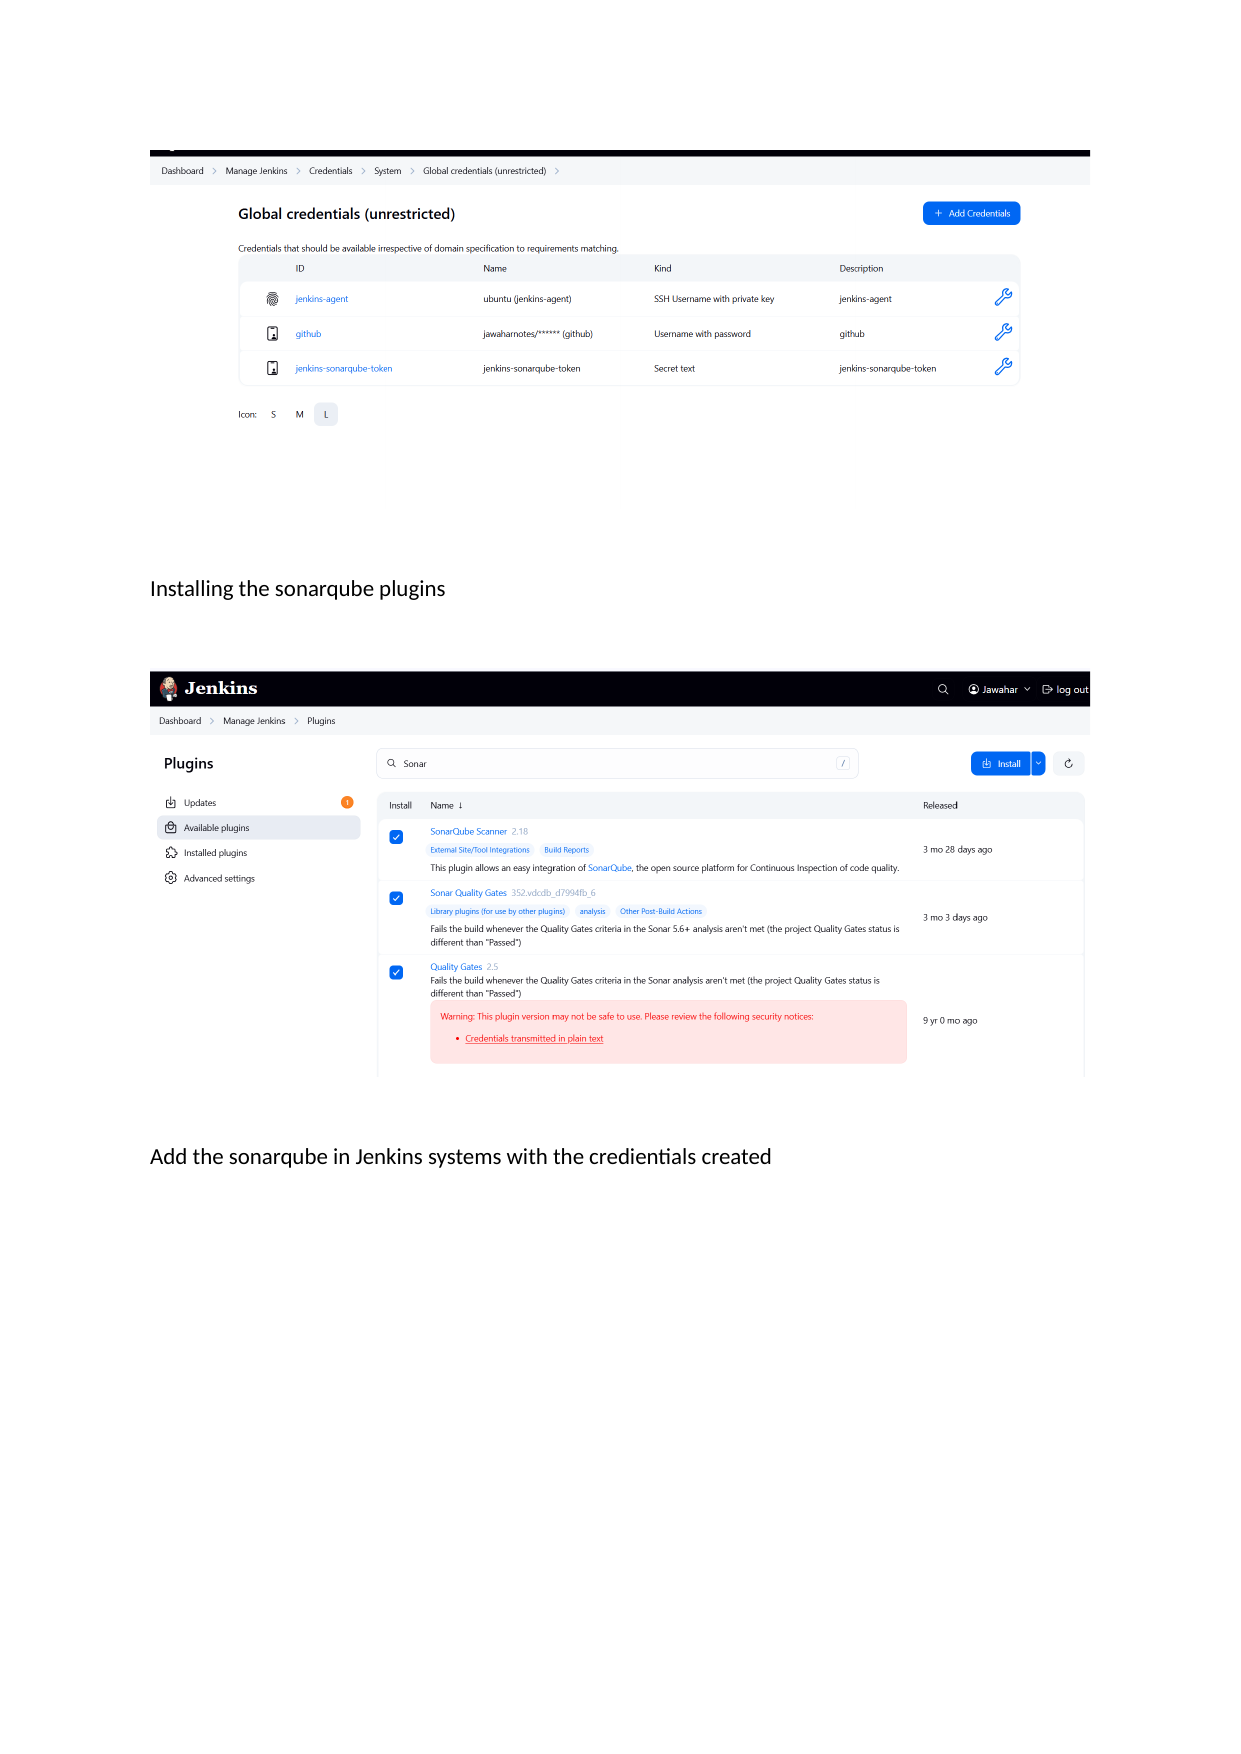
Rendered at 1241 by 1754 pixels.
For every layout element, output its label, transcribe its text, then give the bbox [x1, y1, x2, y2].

text Add the sonarqube in Jenkins systems with the credientials created [150, 1142, 1090, 1170]
picture [150, 668, 1091, 1077]
text Installing the sonarqube plugins [150, 574, 1090, 603]
picture [150, 150, 1091, 509]
